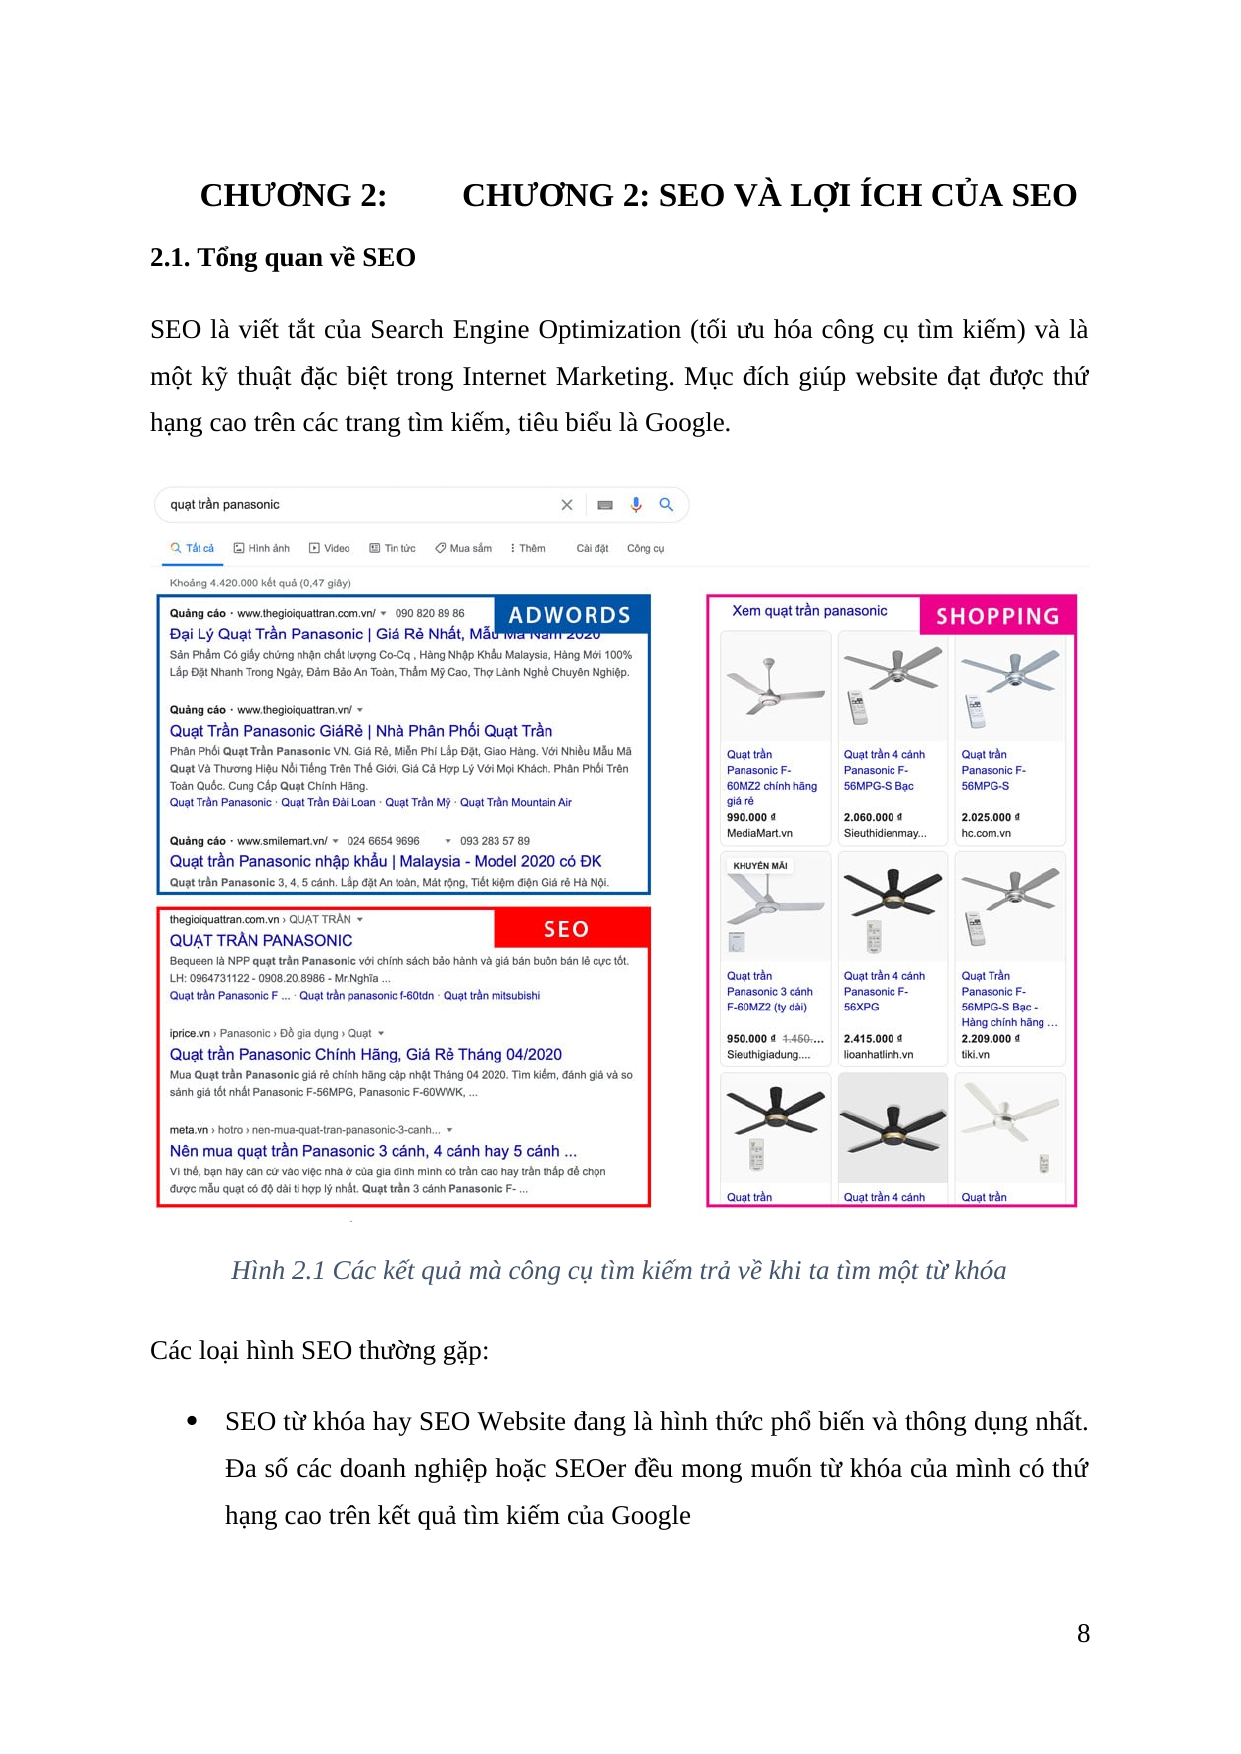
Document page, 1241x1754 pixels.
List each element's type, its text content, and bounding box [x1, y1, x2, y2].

text SEO là viết tắt của Search Engine Optimization (tối ưu hóa công cụ tìm kiếm) và là một kỹ thuật đặc biệt trong Internet Marketing. Mục đích giúp website đạt được thứ hạng cao trên các trang tìm kiếm, tiêu biểu là Google. [150, 313, 1090, 437]
text Hình . Các kết quả mà công cụ tìm kiếm trả về khi ta tìm một từ khóa [150, 1254, 1090, 1285]
picture [150, 478, 1091, 1222]
subtitle CHƯƠNG 2: SEO VÀ LỢI ÍCH CỦA SEO [187, 175, 1090, 213]
text Các loại hình SEO thường gặp: [150, 1334, 1090, 1365]
subtitle 2.1. Tổng quan về SEO [150, 241, 1090, 272]
list SEO từ khóa hay SEO Website đang là hình thức phổ biến và thông dụng nhất. Đa số các doanh nghiệp hoặc SEOer đều mong muốn từ khóa của mình có thứ hạng cao trên kết quả tìm kiếm của Google [187, 1405, 1090, 1530]
